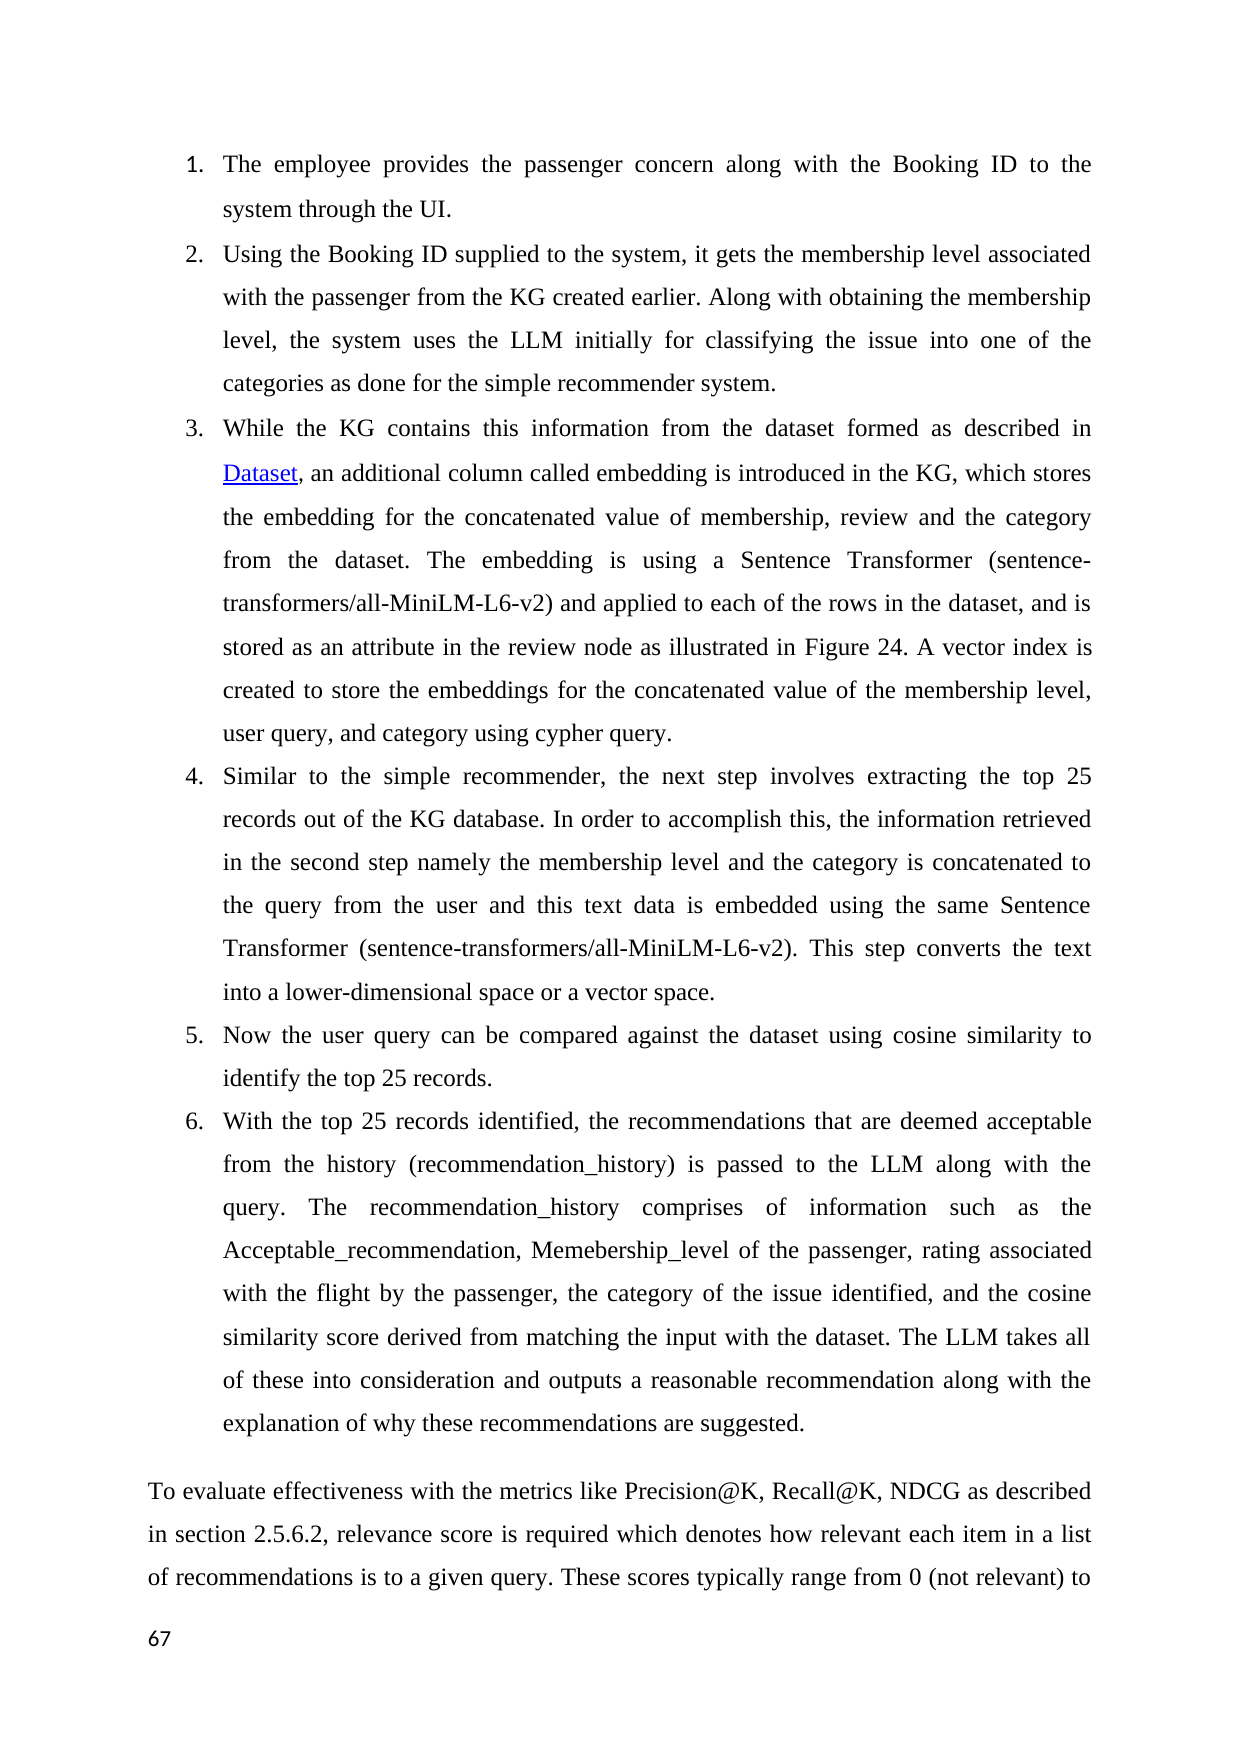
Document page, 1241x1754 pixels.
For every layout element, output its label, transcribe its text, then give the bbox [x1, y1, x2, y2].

list With the top 25 records identified, the recommendations that are deemed acceptable from the history (recommendation_history) is passed to the LLM along with the query. The recommendation_history comprises of information such as the Acceptable_recommendation, Memebership_level of the passenger, rating associated with the flight by the passenger, the category of the issue identified, and the cosine similarity score derived from matching the input with the dataset. The LLM takes all of these into consideration and outputs a reasonable recommendation along with the explanation of why these recommendations are suggested. [185, 1106, 1092, 1437]
list Using the Booking ID supplied to the system, it gets the membership level associated with the passenger from the KG created earlier. Along with obtaining the membership level, the system uses the LLM initially for classifying the issue into one of the categories as done for the simple recommender system. [185, 239, 1092, 397]
list The employee provides the passenger concern along with the Booking ID to the system through the UI. [185, 148, 1092, 224]
list While the KG contains this information from the dataset formed as described in Dataset, an additional column called embedding is introduced in the KG, which stores the embedding for the concatenated value of membership, review and the category from the dataset. The embedding is using a Sentence Transformer (sentence-transformers/all-MiniLM-L6-v2) and applied to each of the rows in the dataset, and is stored as an attribute in the review node as illustrated in Figure 24. A vector index is created to store the embeddings for the concatenated value of the membership level, user query, and category using cypher query. [185, 412, 1092, 747]
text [148, 1476, 1092, 1591]
list Now the user query can be compared against the dataset using cosine similarity to identify the top 25 records. [185, 1020, 1092, 1092]
list Similar to the simple recommender, the next step involves extracting the top 25 records out of the KG database. In order to accomplish this, the information retrieved in the second step namely the membership level and the category is concatenated to the query from the user and this text data is embedded using the same Sentence Transformer (sentence-transformers/all-MiniLM-L6-v2). This step converts the text into a lower-dimensional space or a vector space. [185, 761, 1092, 1005]
